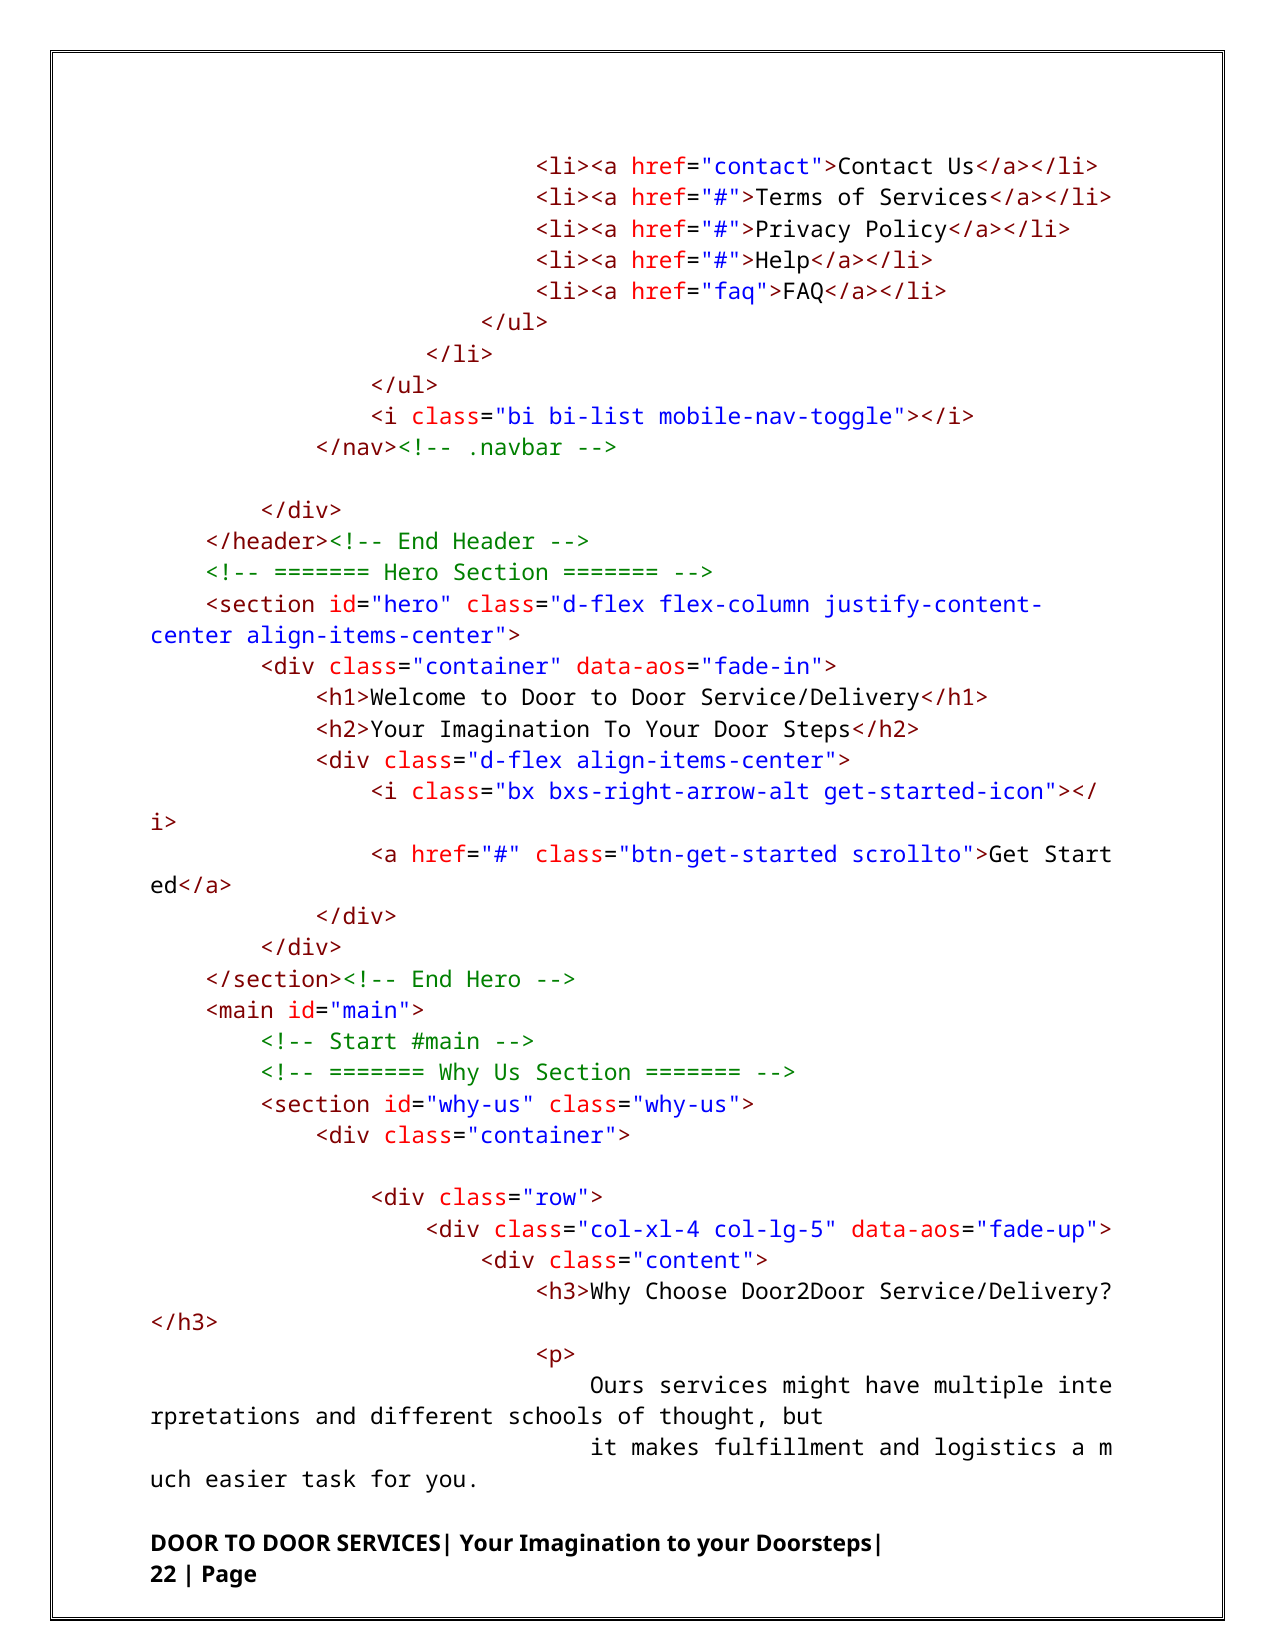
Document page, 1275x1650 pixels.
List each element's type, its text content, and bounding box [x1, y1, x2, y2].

text Ours services might have multiple interpretations and different schools of thought, but [150, 1369, 1125, 1431]
text </div> [150, 900, 1125, 931]
text </section><!-- End Hero --> [150, 962, 1125, 994]
text <div class="container"> [150, 1119, 1125, 1150]
text </li> [150, 337, 1125, 369]
text it makes fulfillment and logistics a much easier task for you. [150, 1431, 1125, 1494]
text <div class="d-flex align-items-center"> [150, 744, 1125, 775]
text <li><a href="#">Help</a></li> [150, 244, 1125, 275]
text <div class="row"> [150, 1181, 1125, 1212]
text <li><a href="contact">Contact Us</a></li> [150, 150, 1125, 181]
text <a href="#" class="btn-get-started scrollto">Get Started</a> [150, 837, 1125, 900]
text <li><a href="faq">FAQ</a></li> [150, 275, 1125, 306]
text <div class="col-xl-4 col-lg-5" data-aos="fade-up"> [150, 1212, 1125, 1244]
text </div> [150, 494, 1125, 525]
text <h3>Why Choose Door2Door Service/Delivery?</h3> [150, 1275, 1125, 1337]
text <i class="bx bxs-right-arrow-alt get-started-icon"></i> [150, 775, 1125, 837]
text <h2>Your Imagination To Your Door Steps</h2> [150, 712, 1125, 744]
text <li><a href="#">Privacy Policy</a></li> [150, 212, 1125, 244]
text </header><!-- End Header --> [150, 525, 1125, 556]
text </ul> [150, 369, 1125, 400]
text <div class="content"> [150, 1244, 1125, 1275]
text <div class="container" data-aos="fade-in"> [150, 650, 1125, 681]
text <i class="bi bi-list mobile-nav-toggle"></i> [150, 400, 1125, 431]
text <!-- ======= Why Us Section ======= --> [150, 1056, 1125, 1087]
text </ul> [150, 306, 1125, 337]
text <section id="why-us" class="why-us"> [150, 1087, 1125, 1119]
text <!-- ======= Hero Section ======= --> [150, 556, 1125, 587]
text </div> [150, 931, 1125, 962]
text <p> [150, 1337, 1125, 1369]
text <main id="main"> [150, 994, 1125, 1025]
text </nav><!-- .navbar --> [150, 431, 1125, 462]
text <section id="hero" class="d-flex flex-column justify-content-center align-items-center"> [150, 587, 1125, 650]
text <li><a href="#">Terms of Services</a></li> [150, 181, 1125, 212]
text <h1>Welcome to Door to Door Service/Delivery</h1> [150, 681, 1125, 712]
text <!-- Start #main --> [150, 1025, 1125, 1056]
